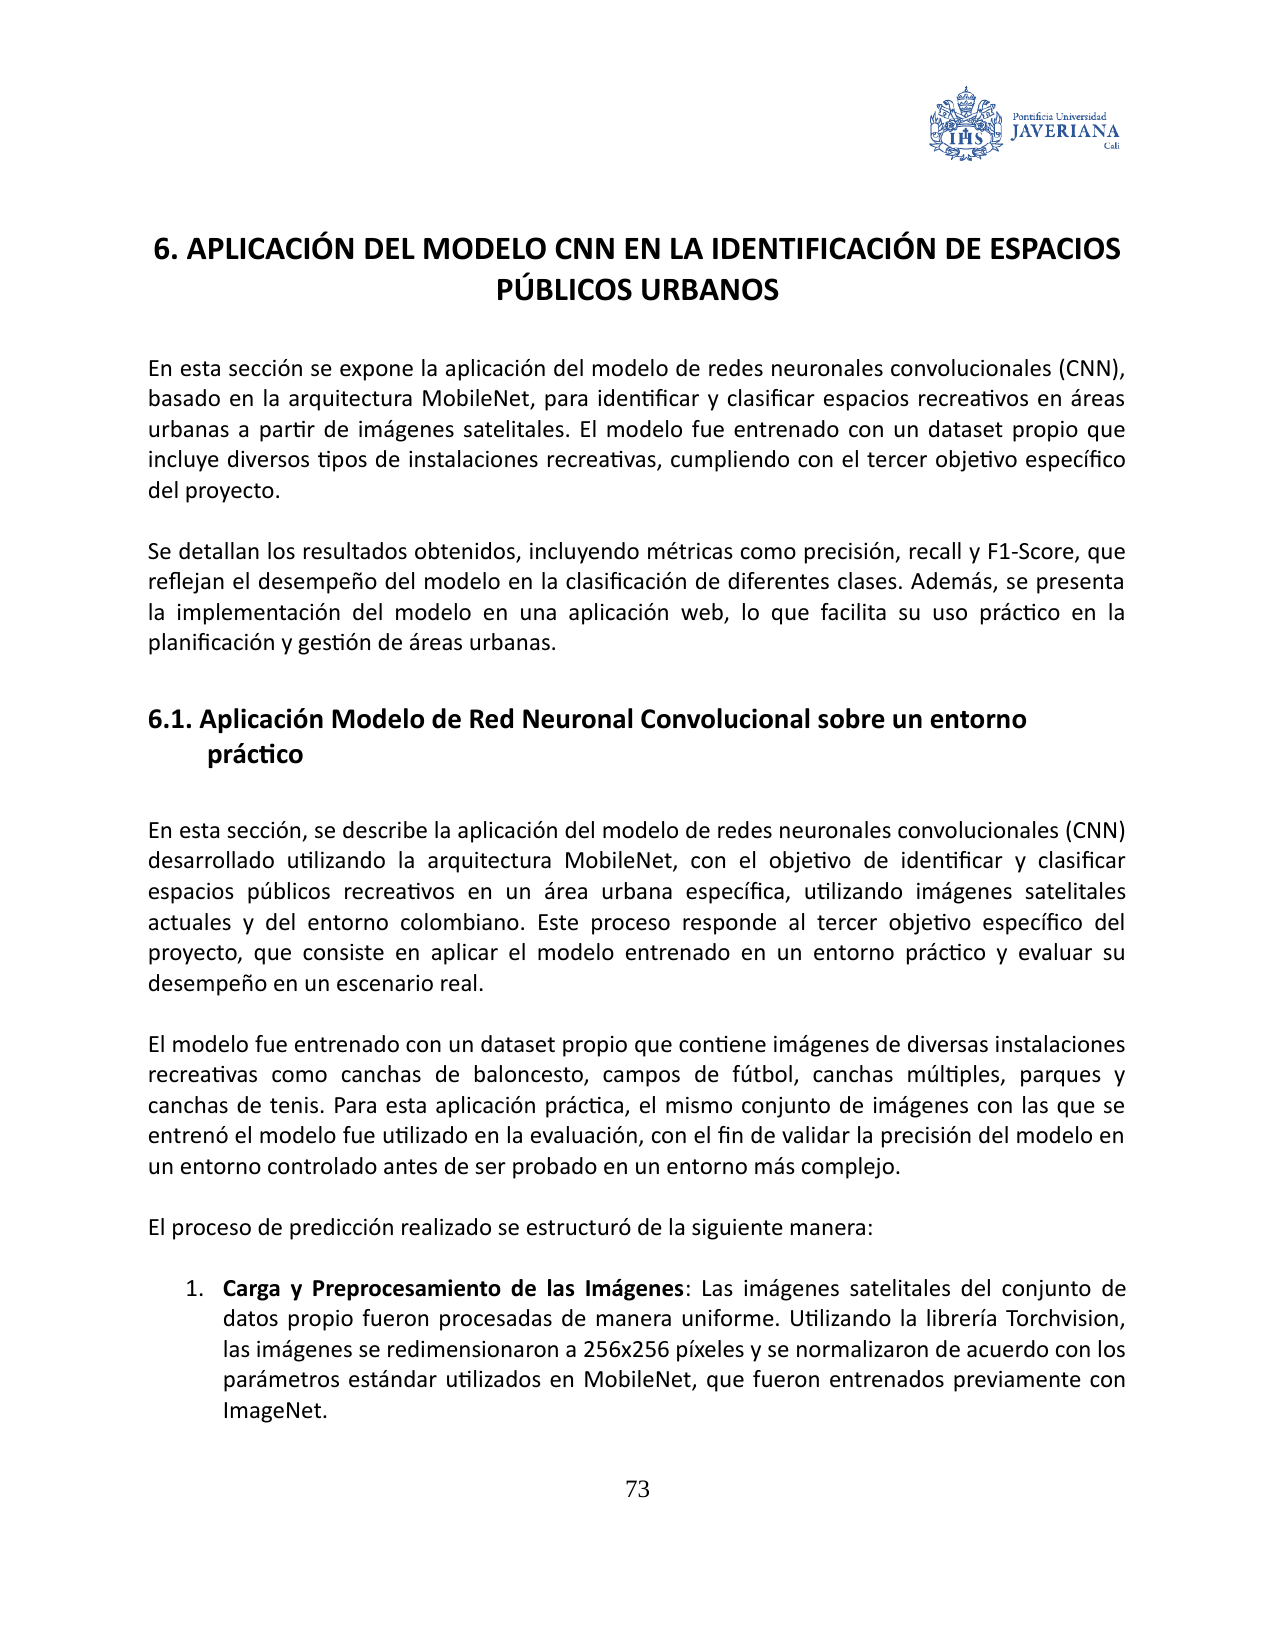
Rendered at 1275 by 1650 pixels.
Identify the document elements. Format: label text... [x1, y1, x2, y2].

text En esta sección, se describe la aplicación del modelo de redes neuronales convolucionales (CNN) desarrollado utilizando la arquitectura MobileNet, con el objetivo de identificar y clasificar espacios públicos recreativos en un área urbana específica, utilizando imágenes satelitales actuales y del entorno colombiano. Este proceso responde al tercer objetivo específico del proyecto, que consiste en aplicar el modelo entrenado en un entorno práctico y evaluar su desempeño en un escenario real. [148, 814, 1127, 997]
text En esta sección se expone la aplicación del modelo de redes neuronales convolucionales (CNN), basado en la arquitectura MobileNet, para identificar y clasificar espacios recreativos en áreas urbanas a partir de imágenes satelitales. El modelo fue entrenado con un dataset propio que incluye diversos tipos de instalaciones recreativas, cumpliendo con el tercer objetivo específico del proyecto. [148, 352, 1127, 504]
text Se detallan los resultados obtenidos, incluyendo métricas como precisión, recall y F1-Score, que reflejan el desempeño del modelo en la clasificación de diferentes clases. Además, se presenta la implementación del modelo en una aplicación web, lo que facilita su uso práctico en la planificación y gestión de áreas urbanas. [148, 535, 1127, 657]
text El modelo fue entrenado con un dataset propio que contiene imágenes de diversas instalaciones recreativas como canchas de baloncesto, campos de fútbol, canchas múltiples, parques y canchas de tenis. Para esta aplicación práctica, el mismo conjunto de imágenes con las que se entrenó el modelo fue utilizado en la evaluación, con el fin de validar la precisión del modelo en un entorno controlado antes de ser probado en un entorno más complejo. [148, 1028, 1127, 1180]
picture [920, 75, 1128, 172]
subtitle 6. APLICACIÓN DEL MODELO CNN EN LA IDENTIFICACIÓN DE ESPACIOS PÚBLICOS URBANOS [148, 227, 1127, 309]
list Carga y Preprocesamiento de las Imágenes: Las imágenes satelitales del conjunto de datos propio fueron procesadas de manera uniforme. Utilizando la librería Torchvision, las imágenes se redimensionaron a 256x256 píxeles y se normalizaron de acuerdo con los parámetros estándar utilizados en MobileNet, que fueron entrenados previamente con ImageNet. [185, 1272, 1127, 1424]
subtitle 6.1. Aplicación Modelo de Red Neuronal Convolucional sobre un entorno práctico [148, 700, 1127, 771]
text El proceso de predicción realizado se estructuró de la siguiente manera: [148, 1211, 1127, 1241]
